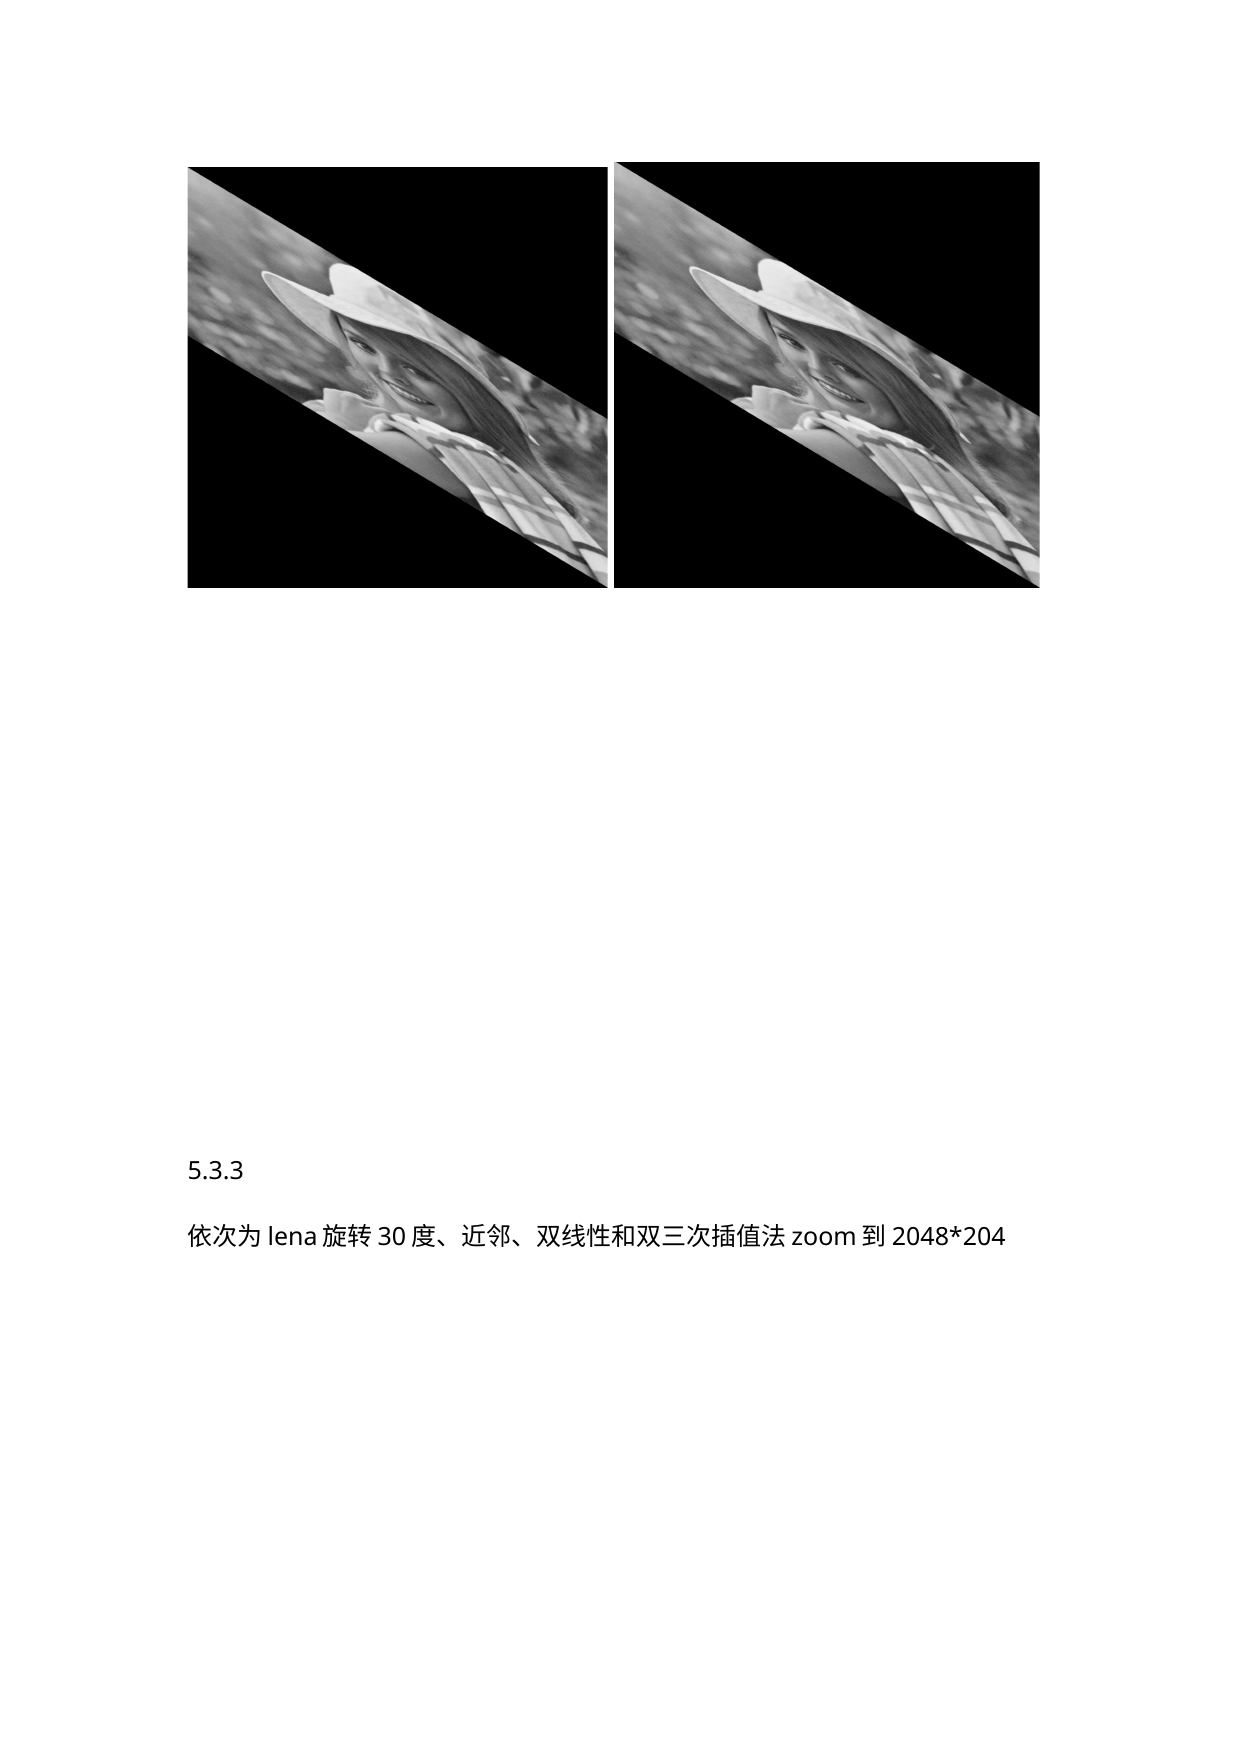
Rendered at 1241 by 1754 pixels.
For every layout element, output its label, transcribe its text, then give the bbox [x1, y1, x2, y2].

list 5.3.3 [187, 1137, 1053, 1202]
list 依次为lena旋转30度、近邻、双线性和双三次插值法zoom到2048*204 [187, 1202, 1053, 1267]
picture [187, 167, 608, 588]
picture [614, 162, 1040, 588]
